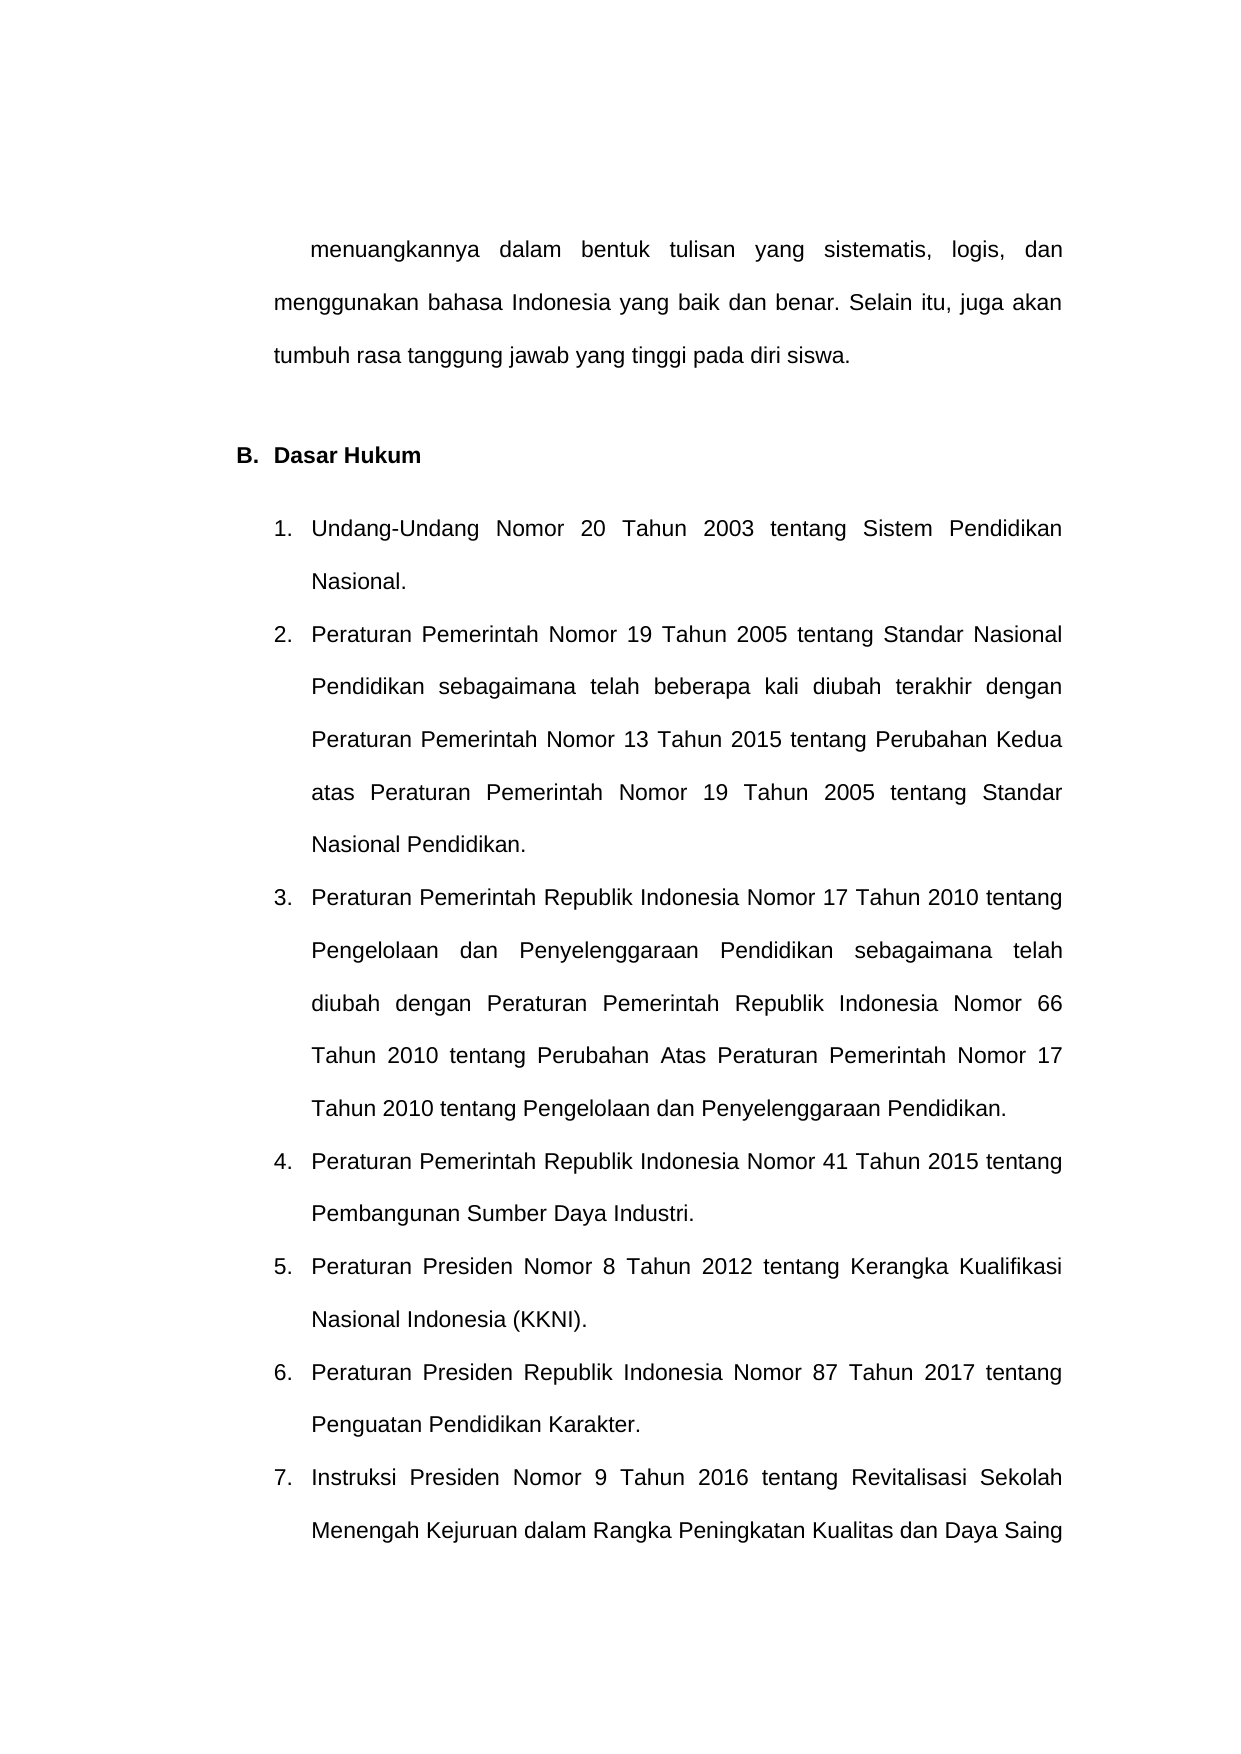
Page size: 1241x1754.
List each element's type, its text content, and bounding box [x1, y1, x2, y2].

list Peraturan Pemerintah Nomor 19 Tahun 2005 tentang Standar Nasional Pendidikan sebagaimana telah beberapa kali diubah terakhir dengan Peraturan Pemerintah Nomor 13 Tahun 2015 tentang Perubahan Kedua atas Peraturan Pemerintah Nomor 19 Tahun 2005 tentang Standar Nasional Pendidikan. [274, 621, 1063, 858]
text menuangkannya dalam bentuk tulisan yang sistematis, logis, dan menggunakan bahasa Indonesia yang baik dan benar. Selain itu, juga akan tumbuh rasa tanggung jawab yang tinggi pada diri siswa. [274, 236, 1063, 368]
list Peraturan Pemerintah Republik Indonesia Nomor 41 Tahun 2015 tentang Pembangunan Sumber Daya Industri. [274, 1148, 1063, 1227]
subtitle Dasar Hukum [236, 442, 1063, 468]
list Peraturan Presiden Republik Indonesia Nomor 87 Tahun 2017 tentang Penguatan Pendidikan Karakter. [274, 1358, 1063, 1437]
list Peraturan Pemerintah Republik Indonesia Nomor 17 Tahun 2010 tentang Pengelolaan dan Penyelenggaraan Pendidikan sebagaimana telah diubah dengan Peraturan Pemerintah Republik Indonesia Nomor 66 Tahun 2010 tentang Perubahan Atas Peraturan Pemerintah Nomor 17 Tahun 2010 tentang Pengelolaan dan Penyelenggaraan Pendidikan. [274, 884, 1063, 1121]
list Peraturan Presiden Nomor 8 Tahun 2012 tentang Kerangka Kualifikasi Nasional Indonesia (KKNI). [274, 1253, 1063, 1332]
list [274, 1464, 1063, 1543]
list Undang-Undang Nomor 20 Tahun 2003 tentang Sistem Pendidikan Nasional. [274, 515, 1063, 594]
